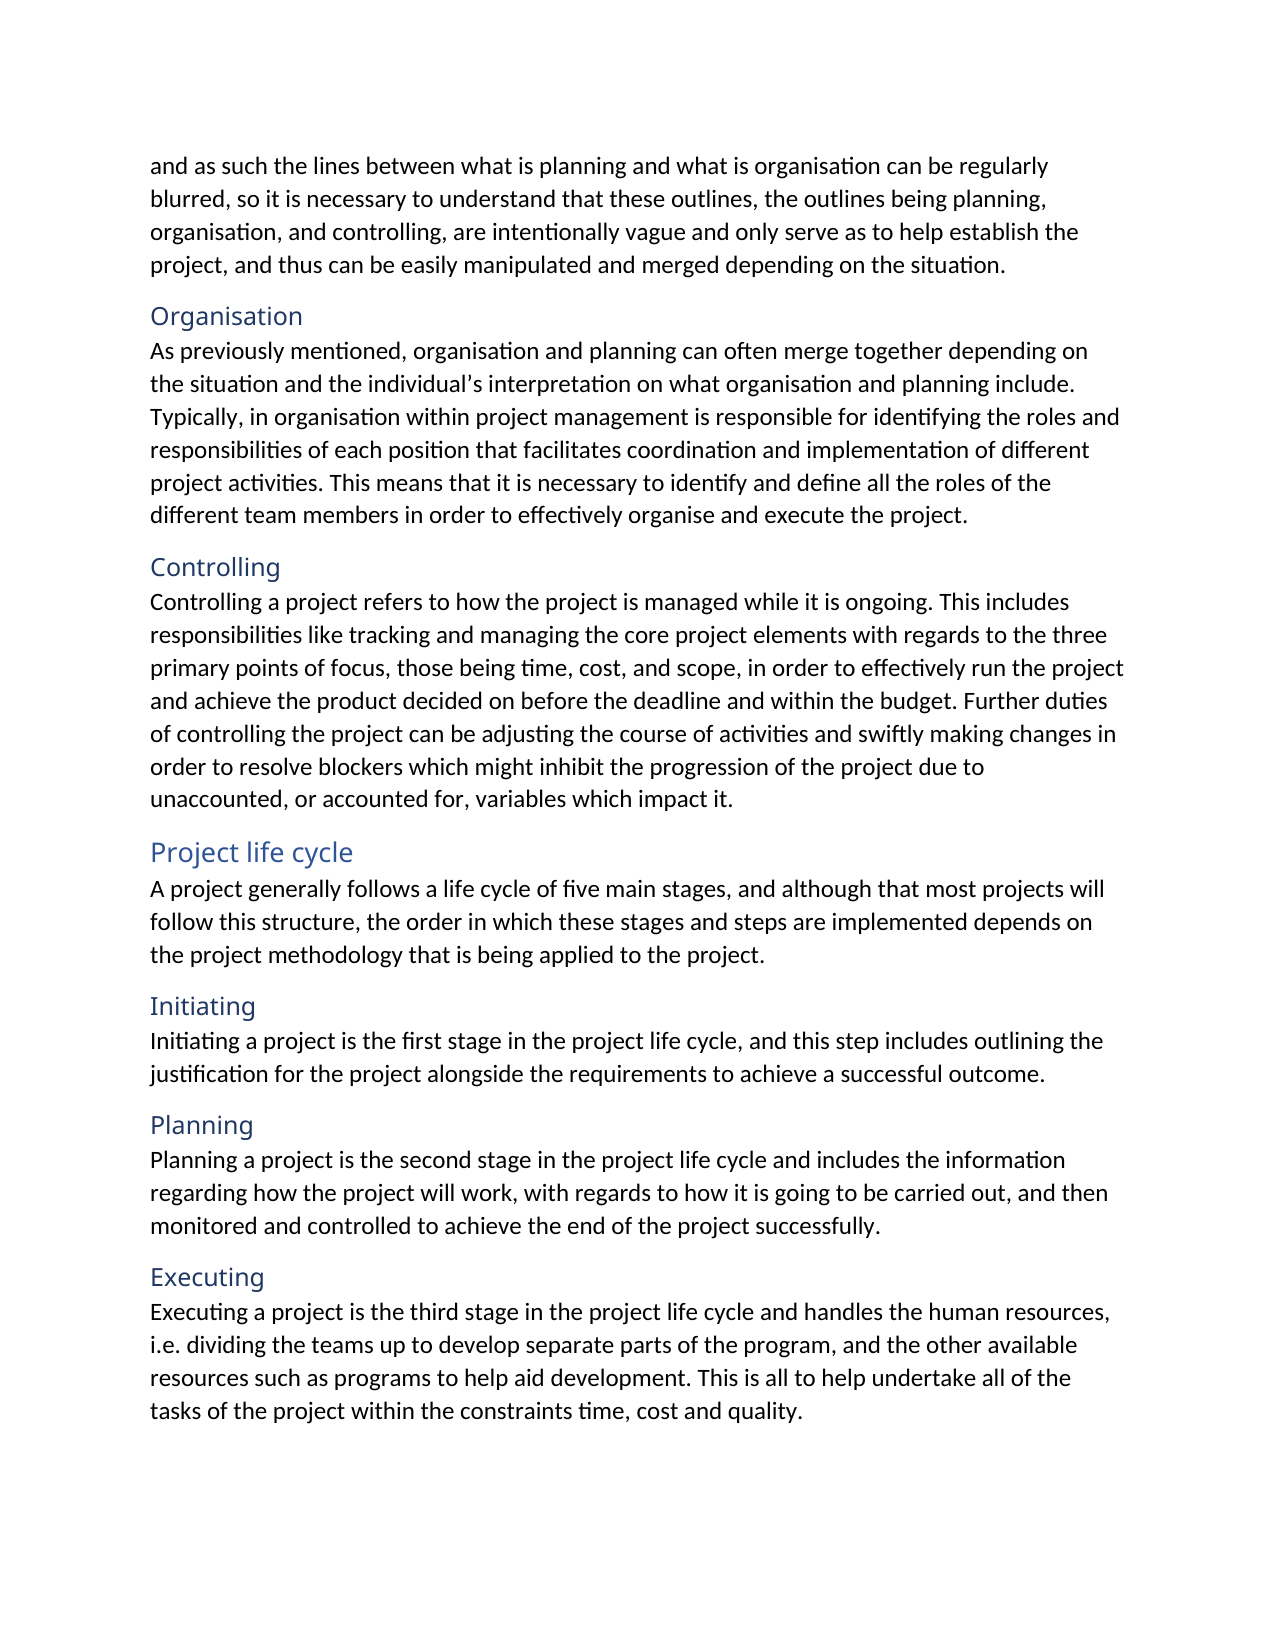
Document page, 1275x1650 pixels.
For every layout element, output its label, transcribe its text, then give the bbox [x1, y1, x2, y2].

text Controlling a project refers to how the project is managed while it is ongoing. This includes responsibilities like tracking and managing the core project elements with regards to the three primary points of focus, those being time, cost, and scope, in order to effectively run the project and achieve the product decided on before the deadline and within the budget. Further duties of controlling the project can be adjusting the course of activities and swiftly making changes in order to resolve blockers which might inhibit the progression of the project due to unaccounted, or accounted for, variables which impact it. [150, 586, 1125, 814]
subtitle Planning [150, 1108, 1125, 1142]
text Executing a project is the third stage in the project life cycle and handles the human resources, i.e. dividing the teams up to develop separate parts of the program, and the other available resources such as programs to help aid development. This is all to help undertake all of the tasks of the project within the constraints time, cost and quality. [150, 1297, 1125, 1426]
subtitle Executing [150, 1260, 1125, 1294]
subtitle Organisation [150, 298, 1125, 332]
text Planning a project is the second stage in the project life cycle and includes the information regarding how the project will work, with regards to how it is going to be carried out, and then monitored and controlled to achieve the end of the project successfully. [150, 1144, 1125, 1241]
subtitle Project life cycle [150, 833, 1125, 870]
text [150, 150, 1125, 279]
text As previously mentioned, organisation and planning can often merge together depending on the situation and the individual’s interpretation on what organisation and planning include. Typically, in organisation within project management is responsible for identifying the roles and responsibilities of each position that facilitates coordination and implementation of different project activities. This means that it is necessary to identify and define all the roles of the different team members in order to effectively organise and execute the project. [150, 335, 1125, 530]
text A project generally follows a life cycle of five main stages, and although that most projects will follow this structure, the order in which these stages and steps are implemented depends on the project methodology that is being applied to the project. [150, 873, 1125, 969]
text Initiating a project is the first stage in the project life cycle, and this step includes outlining the justification for the project alongside the requirements to achieve a successful outcome. [150, 1025, 1125, 1088]
subtitle Controlling [150, 549, 1125, 583]
subtitle Initiating [150, 988, 1125, 1022]
